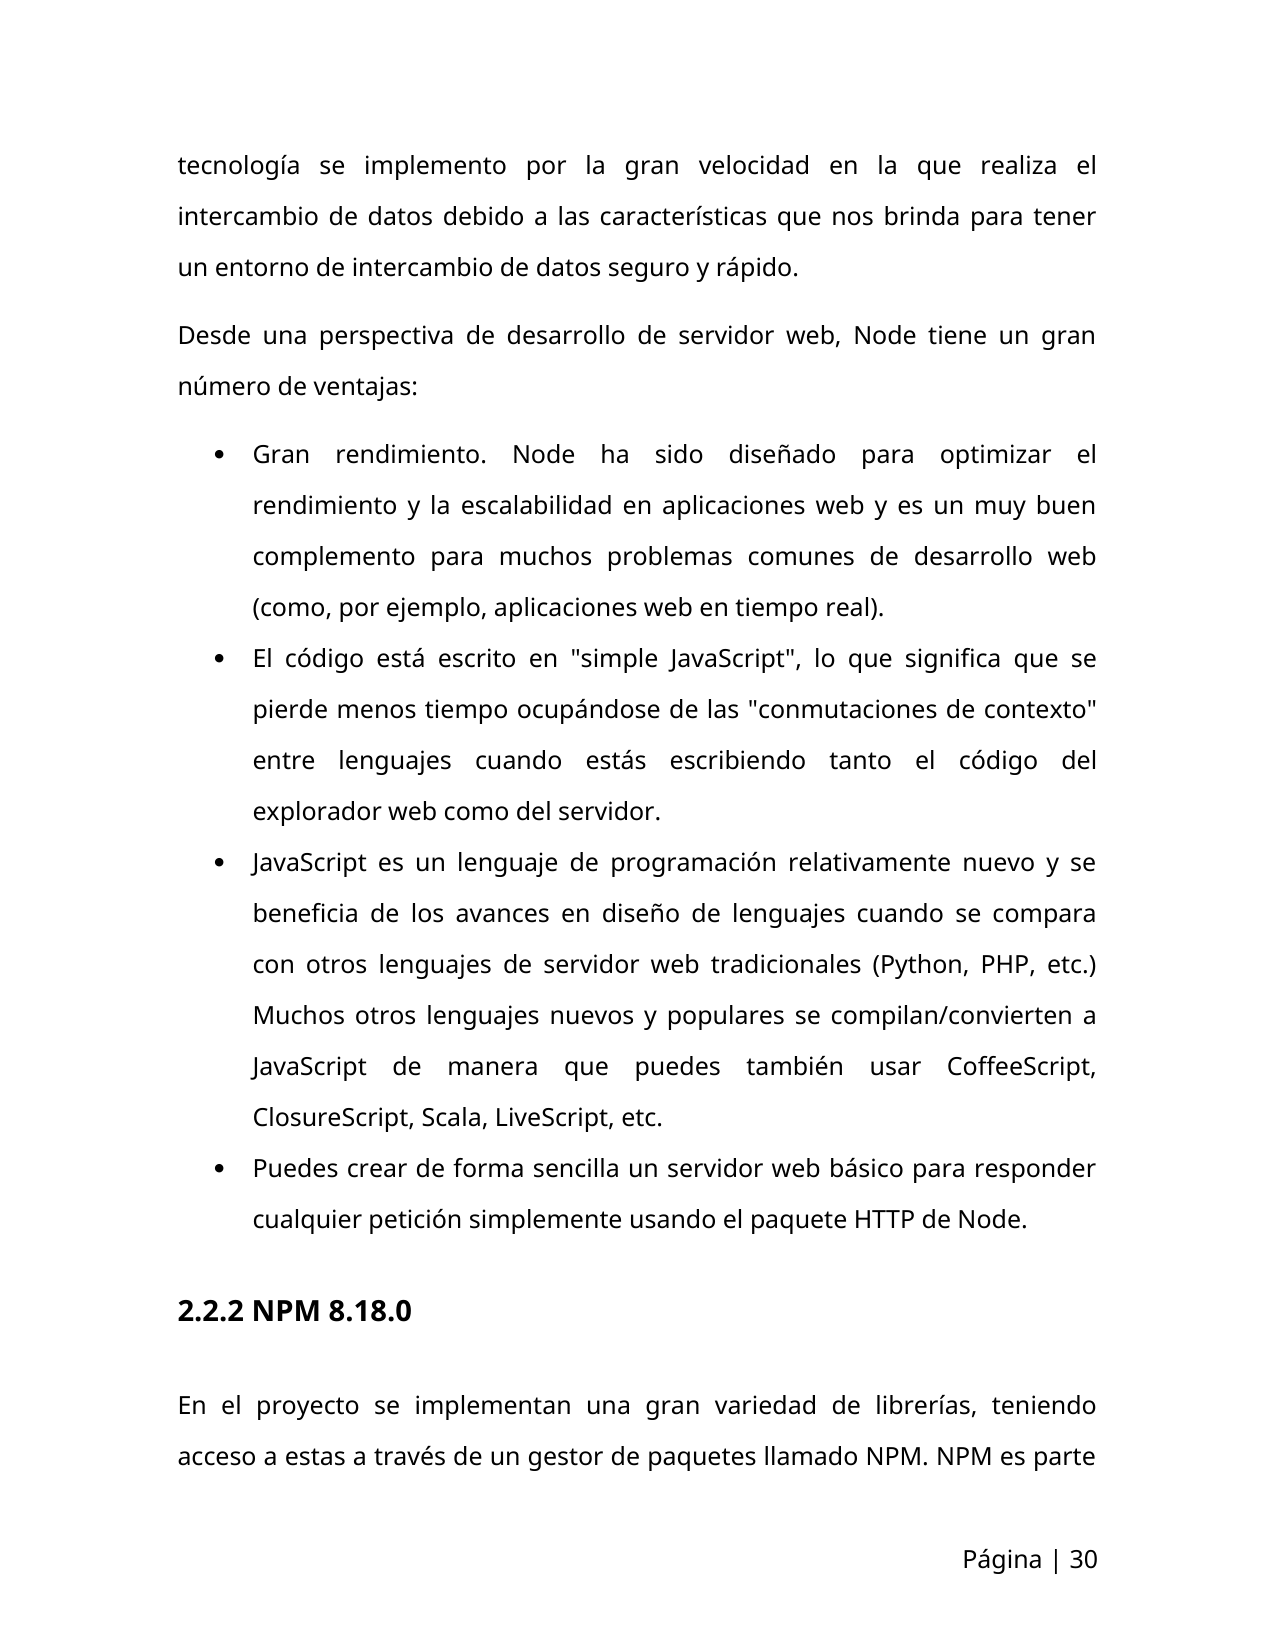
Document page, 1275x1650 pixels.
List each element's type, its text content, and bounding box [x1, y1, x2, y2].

list Gran rendimiento. Node ha sido diseñado para optimizar el rendimiento y la escalabilidad en aplicaciones web y es un muy buen complemento para muchos problemas comunes de desarrollo web (como, por ejemplo, aplicaciones web en tiempo real). [215, 436, 1098, 623]
list Puedes crear de forma sencilla un servidor web básico para responder cualquier petición simplemente usando el paquete HTTP de Node. [215, 1151, 1098, 1236]
subtitle 2.2.2 NPM 8.18.0 [177, 1290, 1098, 1330]
list JavaScript es un lenguaje de programación relativamente nuevo y se beneficia de los avances en diseño de lenguajes cuando se compara con otros lenguajes de servidor web tradicionales (Python, PHP, etc.) Muchos otros lenguajes nuevos y populares se compilan/convierten a JavaScript de manera que puedes también usar CoffeeScript, ClosureScript, Scala, LiveScript, etc. [215, 844, 1098, 1134]
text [177, 148, 1098, 284]
text Desde una perspectiva de desarrollo de servidor web, Node tiene un gran número de ventajas: [177, 317, 1098, 403]
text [177, 1387, 1098, 1472]
list El código está escrito en "simple JavaScript", lo que significa que se pierde menos tiempo ocupándose de las "conmutaciones de contexto" entre lenguajes cuando estás escribiendo tanto el código del explorador web como del servidor. [215, 640, 1098, 828]
